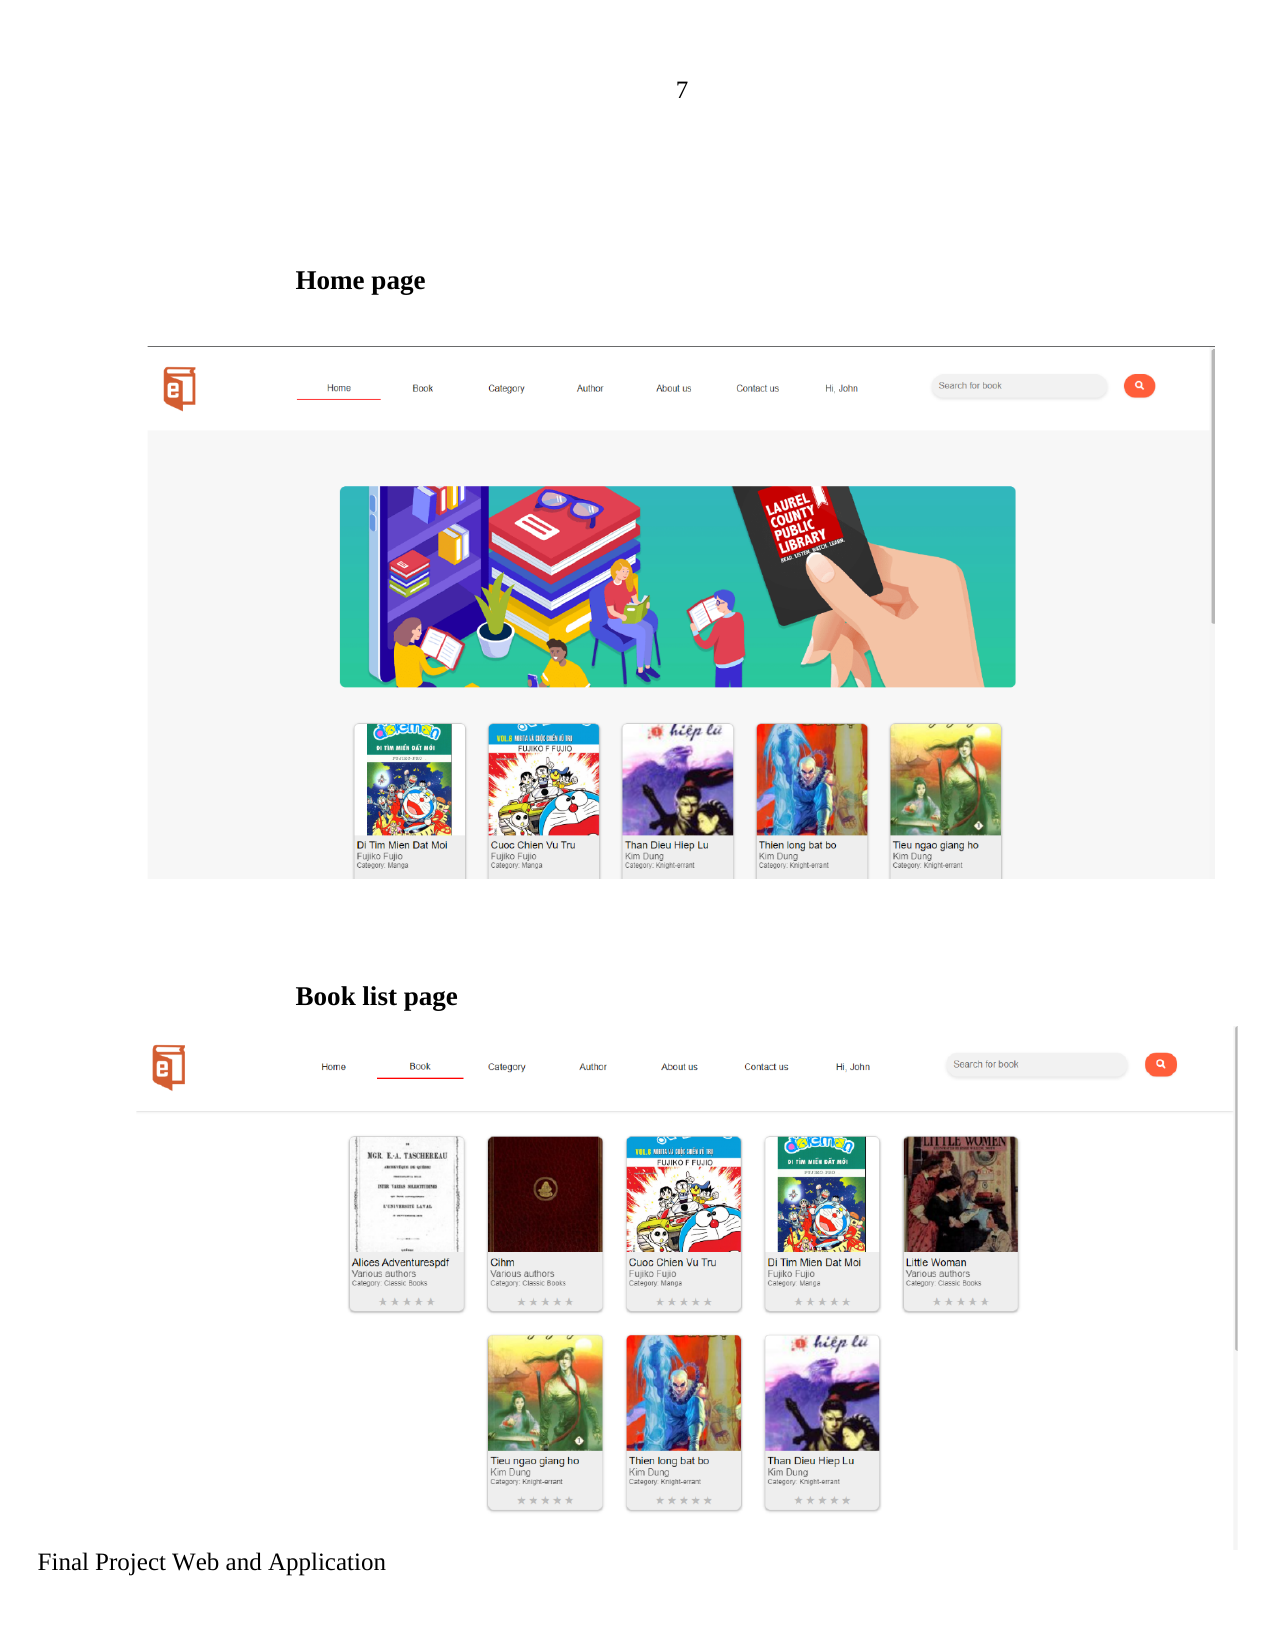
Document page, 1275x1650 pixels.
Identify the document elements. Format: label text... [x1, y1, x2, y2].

text Home page [207, 264, 1157, 295]
picture [146, 346, 1214, 878]
text Book list page [207, 980, 1157, 1011]
picture [134, 1026, 1237, 1548]
